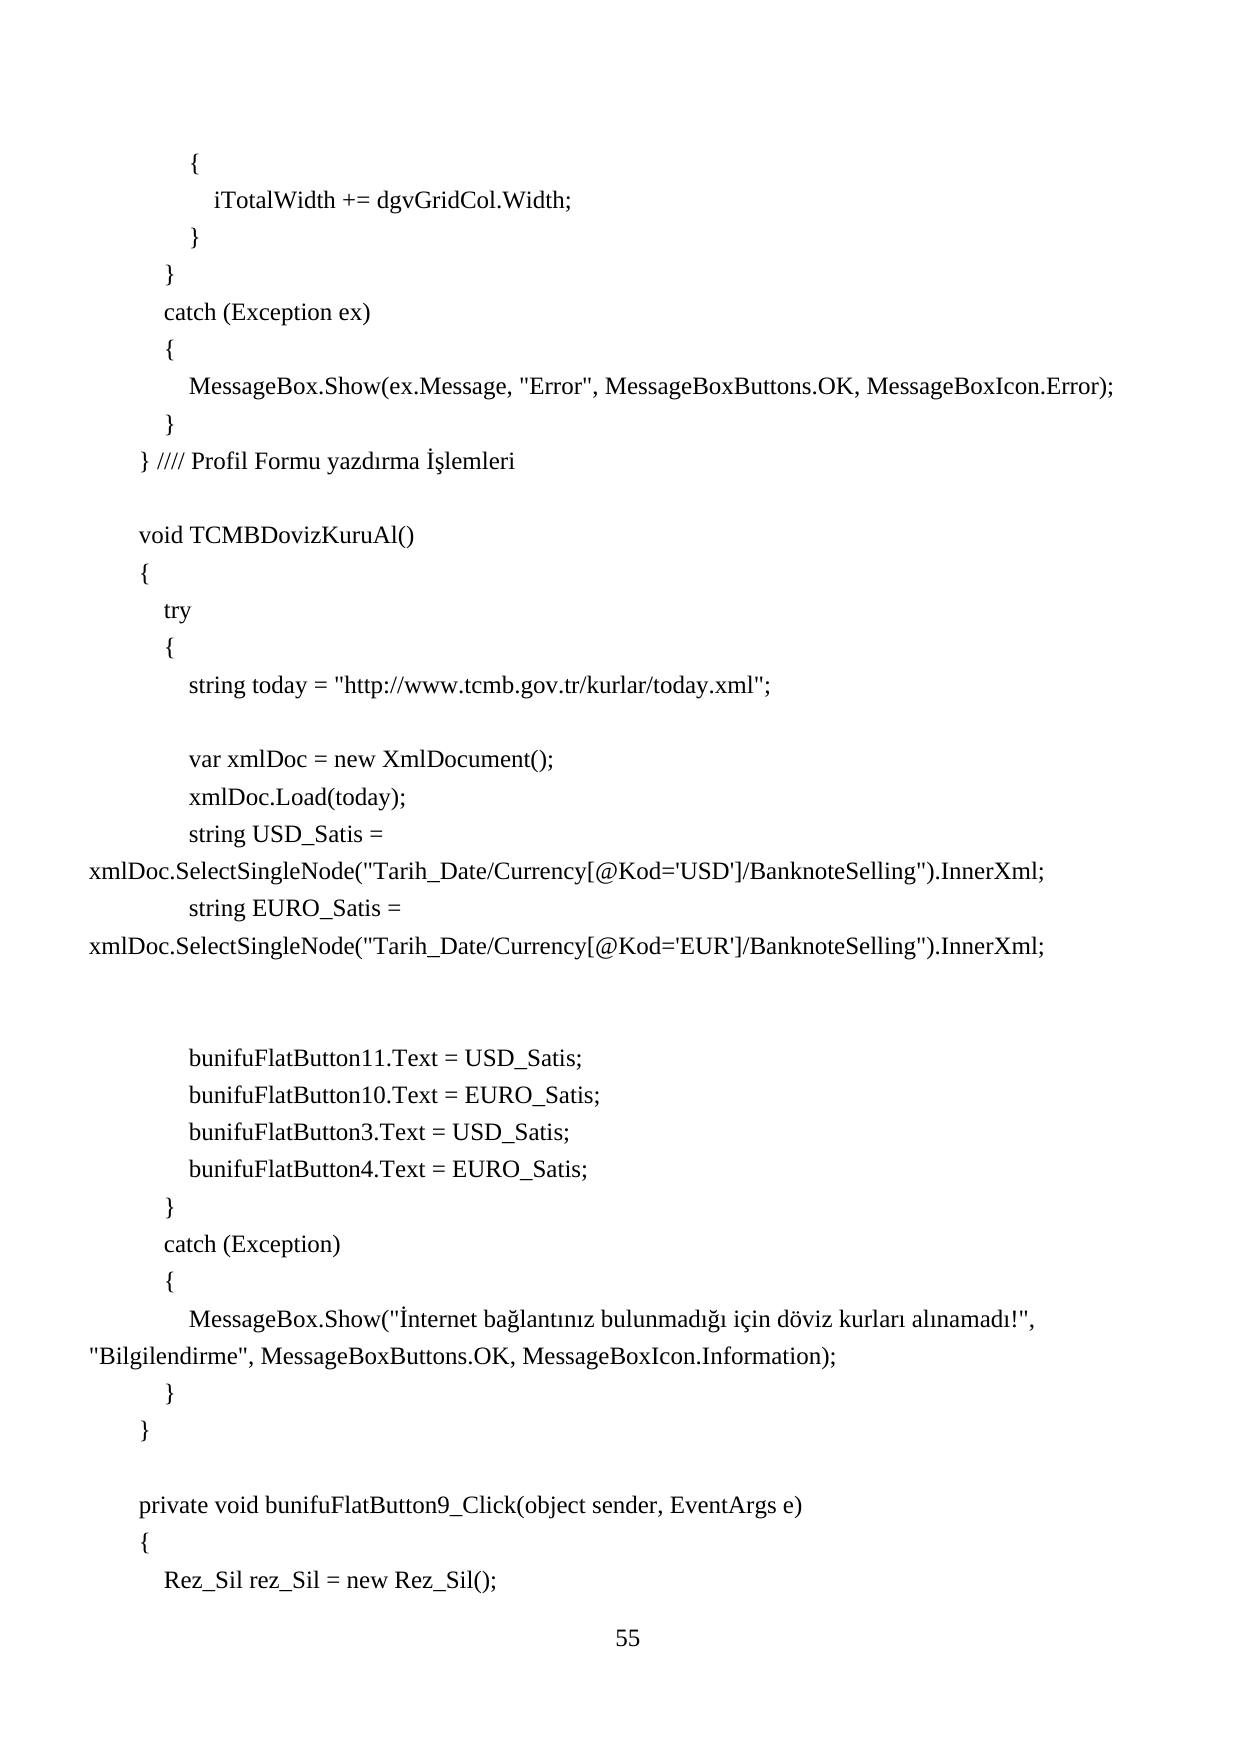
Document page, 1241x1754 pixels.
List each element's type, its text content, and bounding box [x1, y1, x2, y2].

text Rez_Sil rez_Sil = new Rez_Sil(); [89, 1565, 1167, 1593]
text string today = "http://www.tcmb.gov.tr/kurlar/today.xml"; [89, 670, 1167, 698]
text bunifuFlatButton4.Text = EURO_Satis; [89, 1154, 1167, 1183]
text { [89, 558, 1167, 587]
text { [89, 1266, 1167, 1295]
text bunifuFlatButton11.Text = USD_Satis; [89, 1043, 1167, 1071]
text string USD_Satis = xmlDoc.SelectSingleNode("Tarih_Date/Currency[@Kod='USD']/BanknoteSelling").InnerXml; [89, 819, 1167, 885]
text bunifuFlatButton10.Text = EURO_Satis; [89, 1080, 1167, 1109]
text xmlDoc.Load(today); [89, 782, 1167, 810]
text MessageBox.Show(ex.Message, "Error", MessageBoxButtons.OK, MessageBoxIcon.Error); [89, 371, 1167, 400]
text } //// Profil Formu yazdırma İşlemleri [89, 446, 1167, 475]
text } [89, 222, 1167, 251]
text catch (Exception ex) [89, 297, 1167, 326]
text iTotalWidth += dgvGridCol.Width; [89, 185, 1167, 214]
text private void bunifuFlatButton9_Click(object sender, EventArgs e) [89, 1490, 1167, 1519]
text { [89, 632, 1167, 661]
text bunifuFlatButton3.Text = USD_Satis; [89, 1117, 1167, 1146]
text catch (Exception) [89, 1229, 1167, 1258]
text } [89, 409, 1167, 437]
text { [89, 334, 1167, 363]
text } [89, 1378, 1167, 1407]
text } [89, 1416, 1167, 1444]
text } [89, 259, 1167, 288]
text void TCMBDovizKuruAl() [89, 521, 1167, 549]
text var xmlDoc = new XmlDocument(); [89, 744, 1167, 773]
text try [89, 595, 1167, 624]
text MessageBox.Show("İnternet bağlantınız bulunmadığı için döviz kurları alınamadı!", "Bilgilendirme", MessageBoxButtons.OK, MessageBoxIcon.Information); [89, 1304, 1167, 1370]
text } [89, 1192, 1167, 1221]
text { [89, 148, 1167, 176]
text string EURO_Satis = xmlDoc.SelectSingleNode("Tarih_Date/Currency[@Kod='EUR']/BanknoteSelling").InnerXml; [89, 893, 1167, 959]
text { [89, 1527, 1167, 1556]
